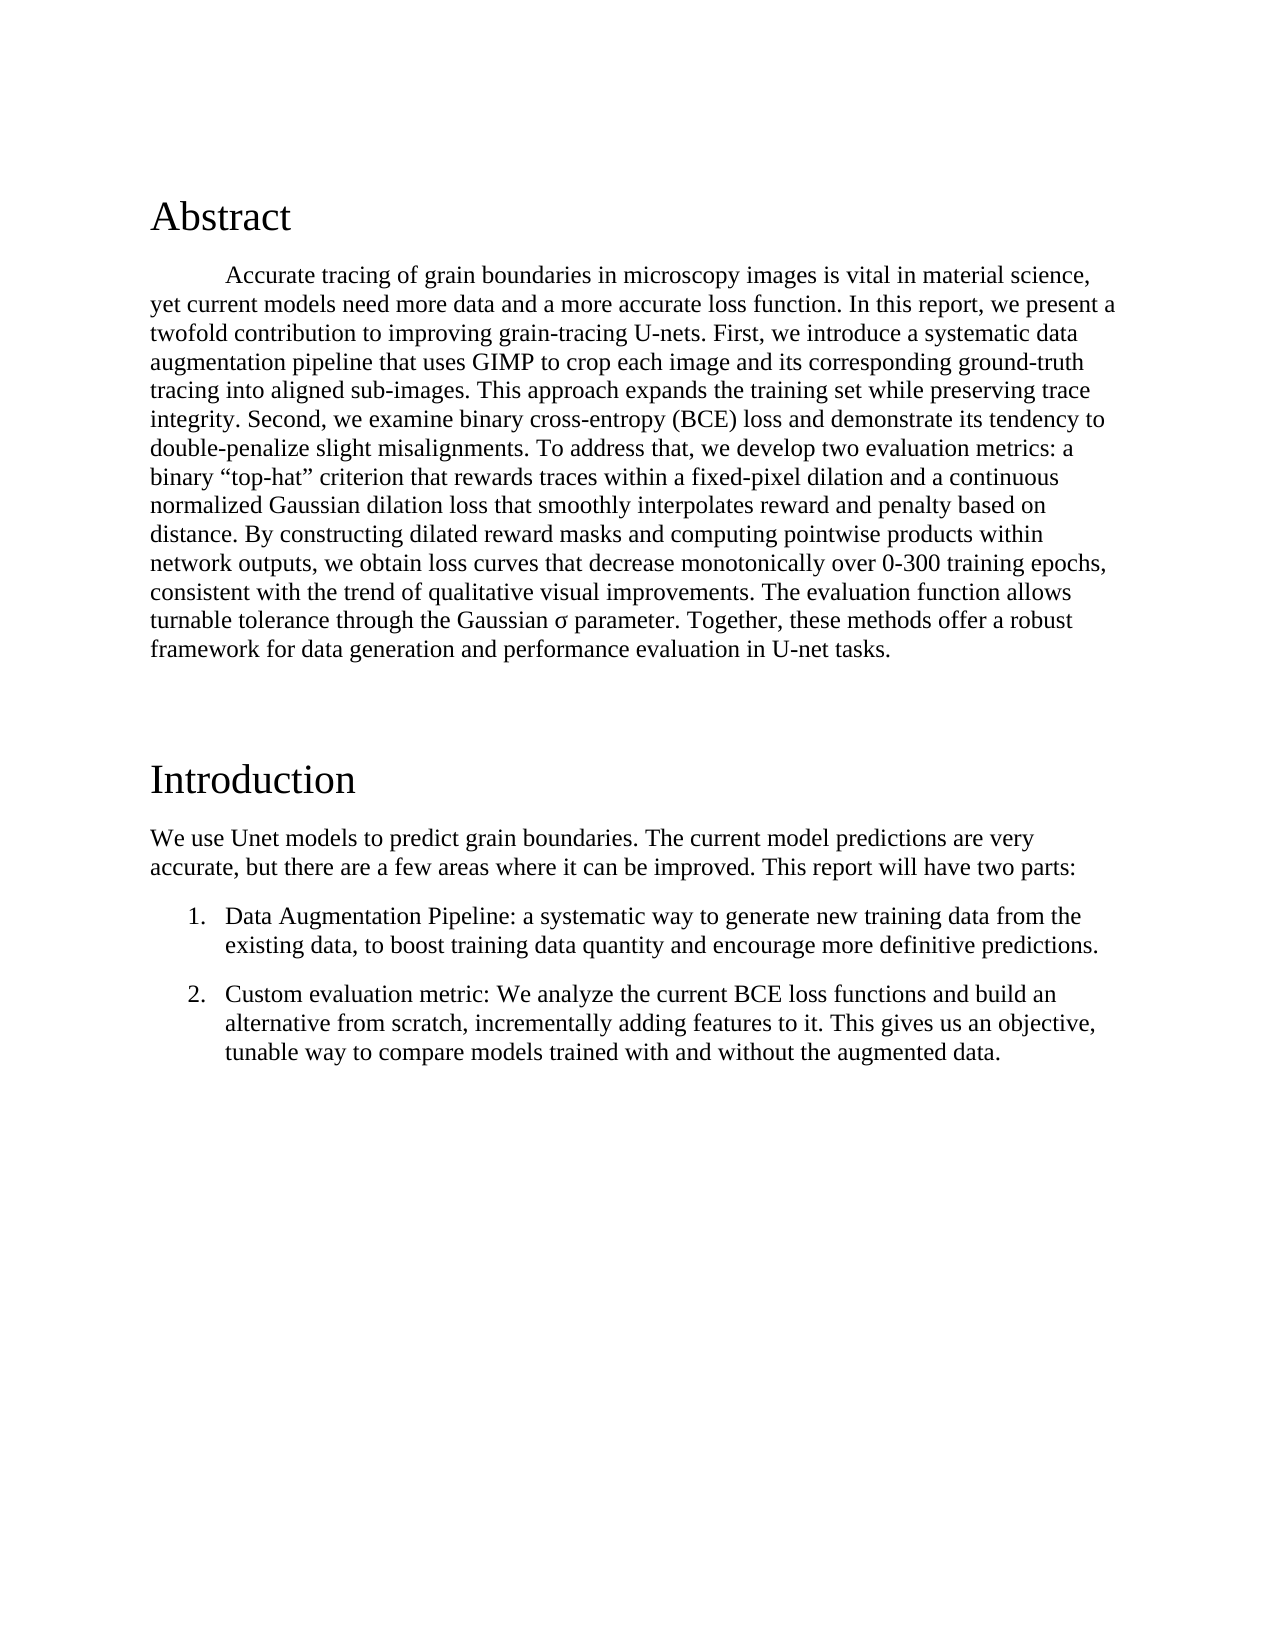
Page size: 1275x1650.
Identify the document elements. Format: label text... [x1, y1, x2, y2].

text Accurate tracing of grain boundaries in microscopy images is vital in material science, yet current models need more data and a more accurate loss function. In this report, we present a twofold contribution to improving grain-tracing U-nets. First, we introduce a systematic data augmentation pipeline that uses GIMP to crop each image and its corresponding ground-truth tracing into aligned sub-images. This approach expands the training set while preserving trace integrity. Second, we examine binary cross-entropy (BCE) loss and demonstrate its tendency to double-penalize slight misalignments. To address that, we develop two evaluation metrics: a binary “top-hat” criterion that rewards traces within a fixed-pixel dilation and a continuous normalized Gaussian dilation loss that smoothly interpolates reward and penalty based on distance. By constructing dilated reward masks and computing pointwise products within network outputs, we obtain loss curves that decrease monotonically over 0-300 training epochs, consistent with the trend of qualitative visual improvements. The evaluation function allows turnable tolerance through the Gaussian σ parameter. Together, these methods offer a robust framework for data generation and performance evaluation in U-net tasks. [150, 260, 1125, 663]
subtitle Introduction [150, 754, 1125, 802]
subtitle Abstract [150, 192, 1125, 239]
list Data Augmentation Pipeline: a systematic way to generate new training data from the existing data, to boost training data quantity and encourage more definitive predictions. [187, 901, 1125, 959]
list Custom evaluation metric: We analyze the current BCE loss functions and build an alternative from scratch, incrementally adding features to it. This gives us an objective, tunable way to compare models trained with and without the augmented data. [187, 979, 1125, 1066]
text We use Unet models to predict grain boundaries. The current model predictions are very accurate, but there are a few areas where it can be improved. This report will have two parts: [150, 823, 1125, 880]
